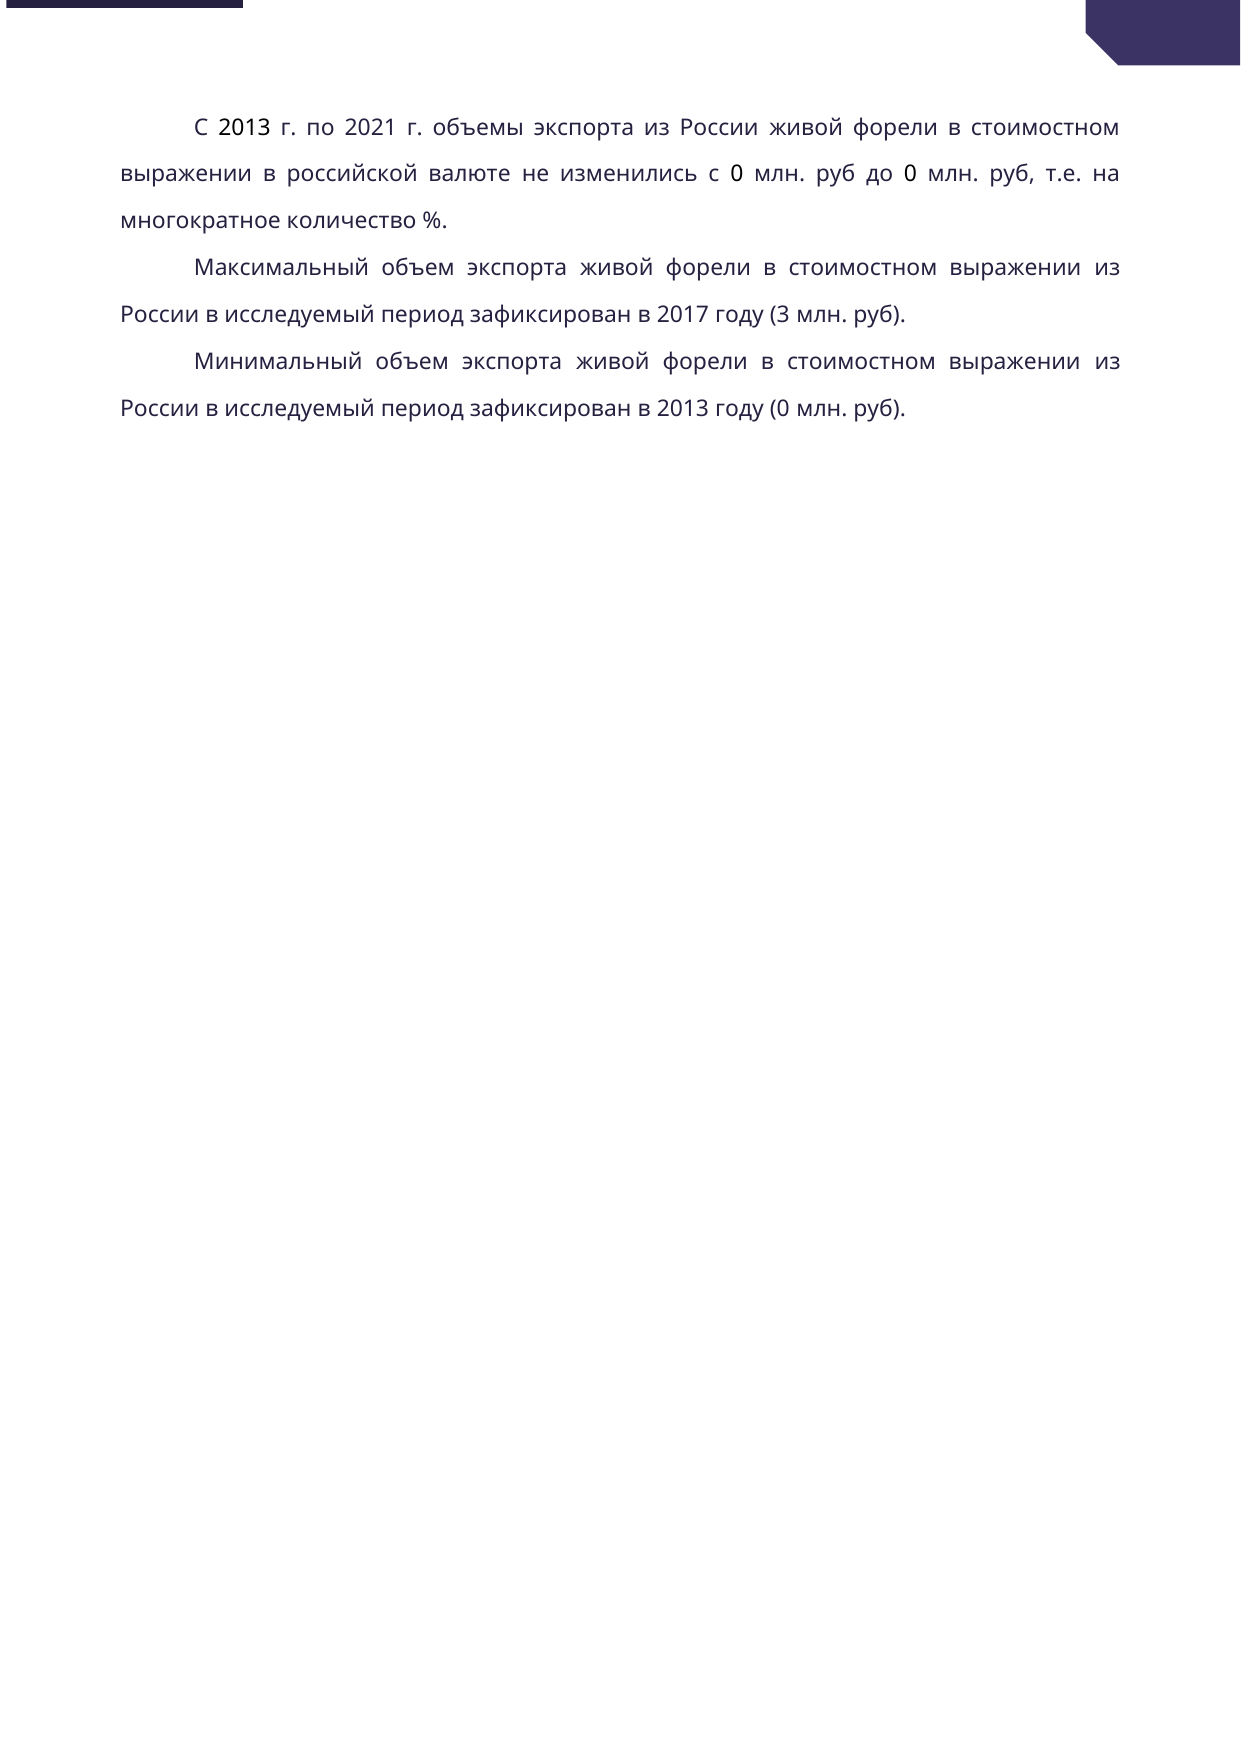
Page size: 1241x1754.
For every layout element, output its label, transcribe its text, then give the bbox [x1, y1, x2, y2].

text Минимальный объем экспорта живой форели в стоимостном выражении из России в исследуемый период зафиксирован в 2013 году (0 млн. руб). [120, 345, 1120, 423]
text Максимальный объем экспорта живой форели в стоимостном выражении из России в исследуемый период зафиксирован в 2017 году (3 млн. руб). [120, 251, 1120, 329]
text С 2013 г. по 2021 г. объемы экспорта из России живой форели в стоимостном выражении в российской валюте не изменились с 0 млн. руб до 0 млн. руб, т.е. на многократное количество %. [120, 110, 1120, 235]
